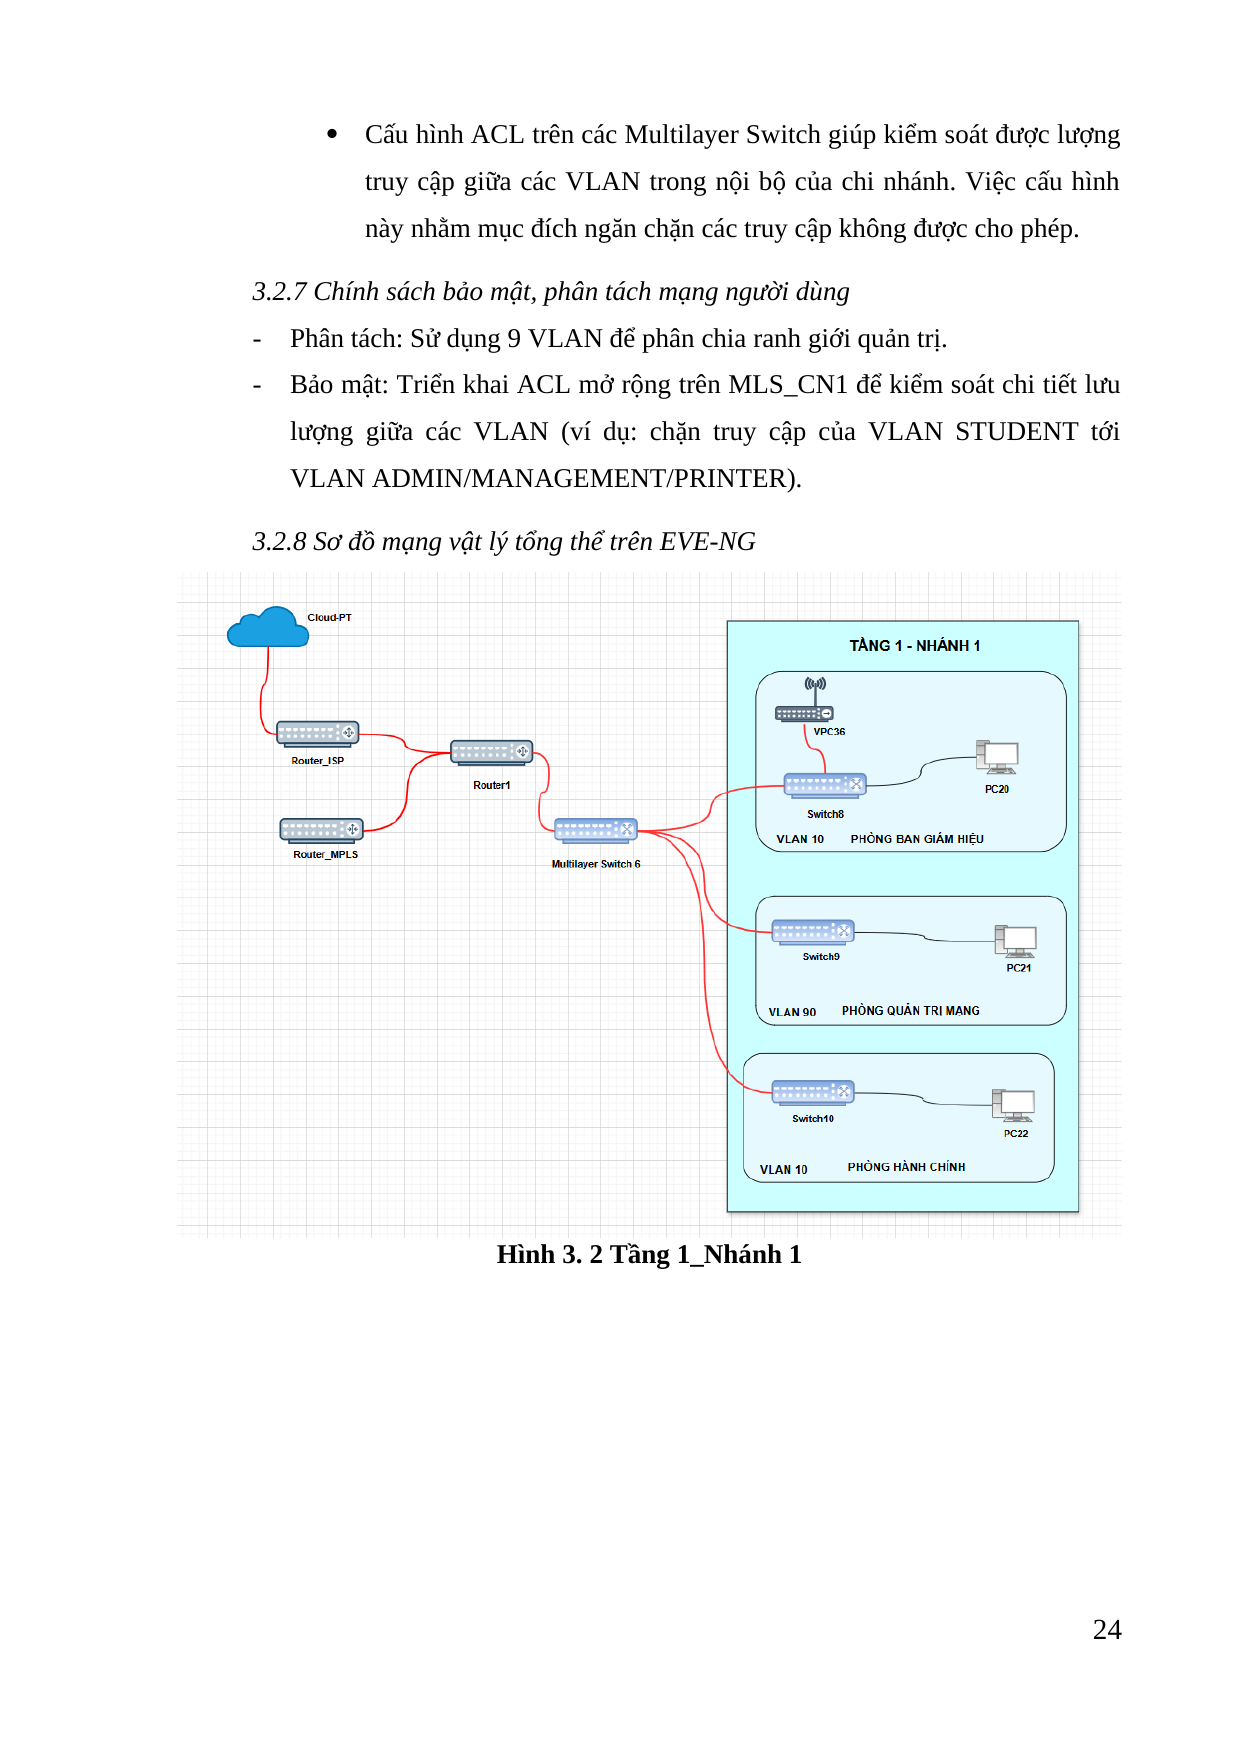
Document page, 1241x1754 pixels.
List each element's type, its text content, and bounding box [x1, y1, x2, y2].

text Hình 3. 2 Tầng 1_Nhánh 1 [177, 1238, 1122, 1269]
subtitle 3.2.8 Sơ đồ mạng vật lý tổng thể trên EVE-NG [177, 525, 1122, 556]
list Phân tách: Sử dụng 9 VLAN để phân chia ranh giới quản trị. [252, 322, 1122, 353]
list Bảo mật: Triển khai ACL mở rộng trên MLS_CN1 để kiểm soát chi tiết lưu lượng giữa các VLAN (ví dụ: chặn truy cập của VLAN STUDENT tới VLAN ADMIN/MANAGEMENT/PRINTER). [252, 369, 1122, 493]
picture [177, 572, 1122, 1238]
list Cấu hình ACL trên các Multilayer Switch giúp kiểm soát được lượng truy cập giữa các VLAN trong nội bộ của chi nhánh. Việc cấu hình này nhằm mục đích ngăn chặn các truy cập không được cho phép. [327, 118, 1122, 243]
subtitle 3.2.7 Chính sách bảo mật, phân tách mạng người dùng [177, 275, 1122, 306]
